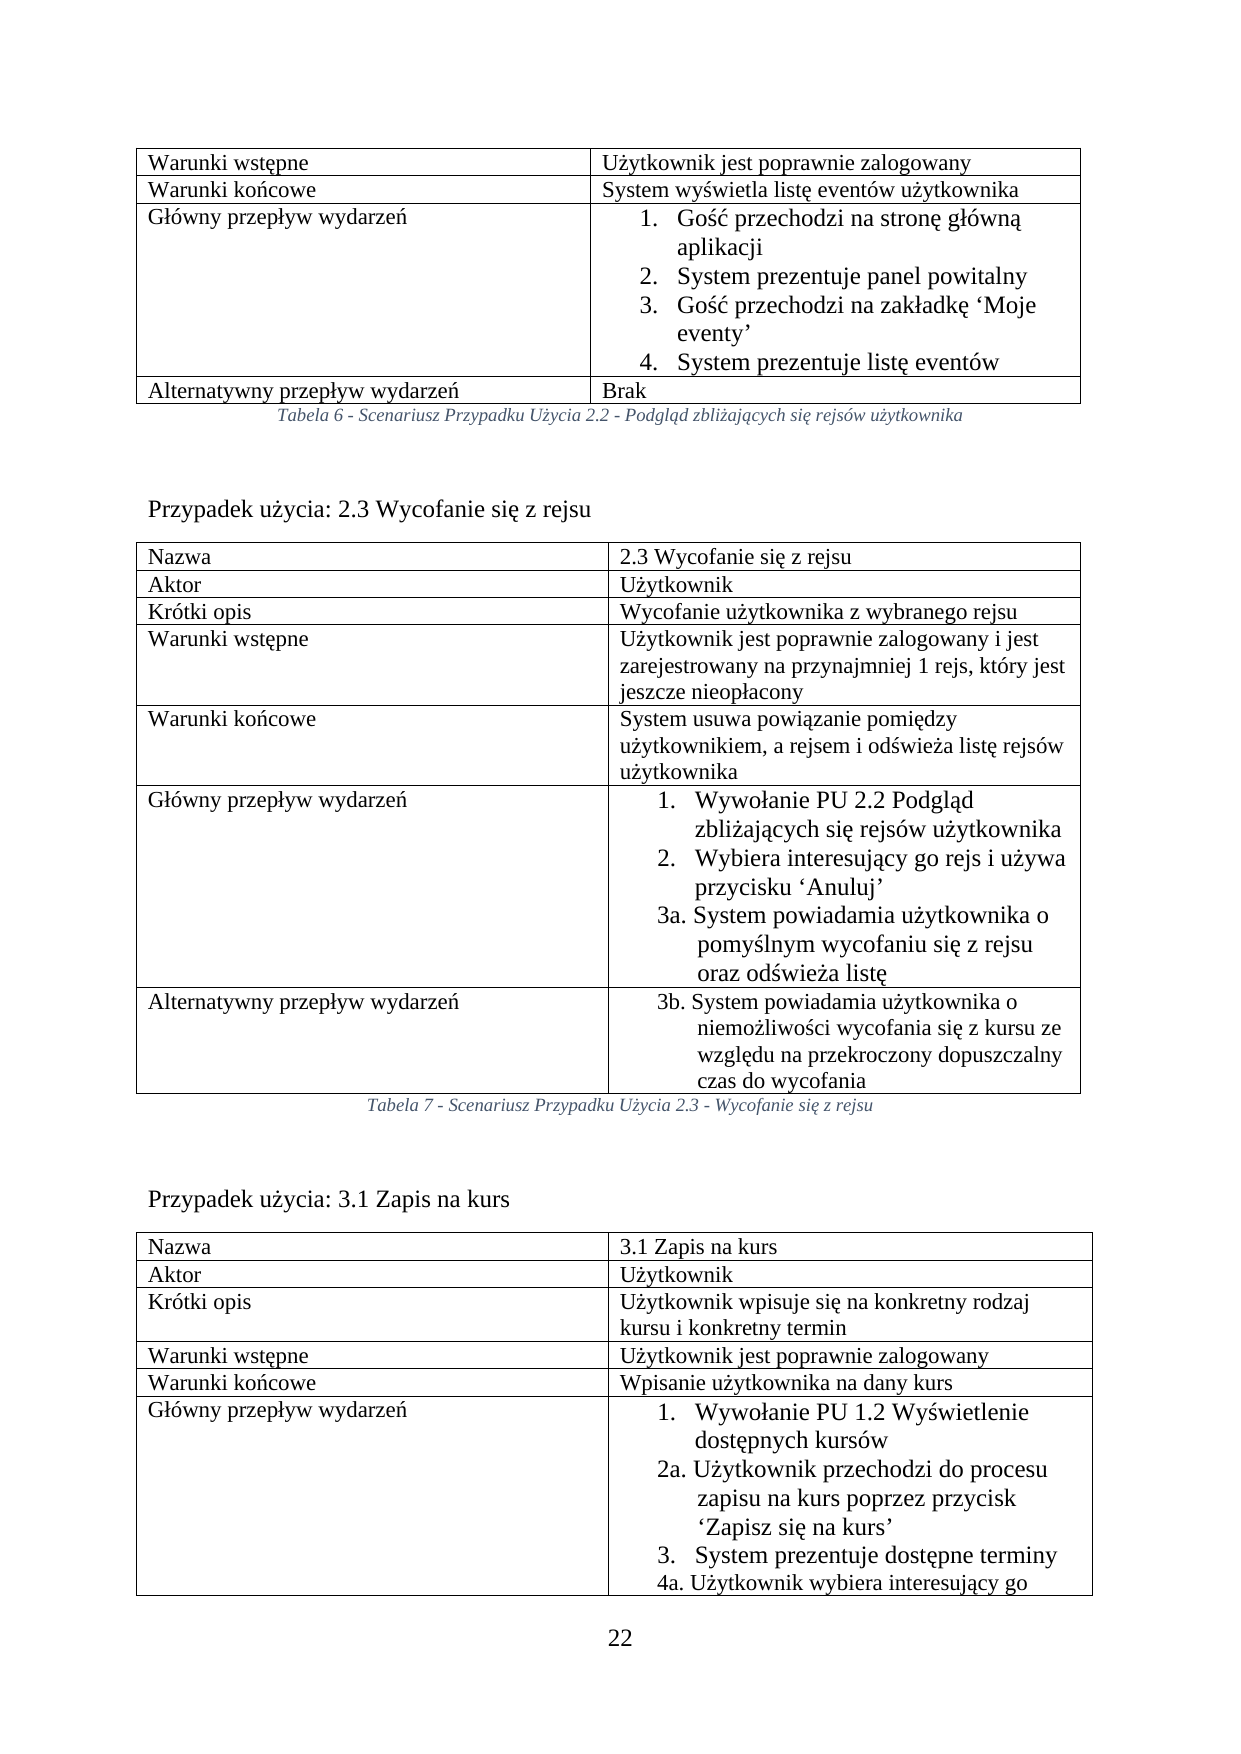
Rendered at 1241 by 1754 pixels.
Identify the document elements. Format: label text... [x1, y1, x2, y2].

table_cell Aktor [137, 1261, 608, 1287]
table_cell Użytkownik [609, 571, 1080, 597]
table_cell Alternatywny przepływ wydarzeń [137, 377, 590, 403]
table_cell System wyświetla listę eventów użytkownika [591, 176, 1080, 202]
table_header Nazwa [137, 1233, 608, 1259]
table_cell Warunki wstępne [137, 149, 590, 175]
table_cell Użytkownik wpisuje się na konkretny rodzaj kursu i konkretny termin [609, 1288, 1092, 1341]
table_cell Wycofanie użytkownika z wybranego rejsu [609, 598, 1080, 624]
table_header Nazwa [137, 543, 608, 569]
table_cell Wpisanie użytkownika na dany kurs [609, 1369, 1092, 1396]
table_cell Brak [591, 377, 1080, 403]
table_cell Warunki końcowe [137, 1369, 608, 1396]
text Przypadek użycia: 3.1 Zapis na kurs [148, 1184, 1093, 1213]
table_cell Gość przechodzi na stronę główną aplikacji System prezentuje panel powitalny Gość przechodzi na zakładkę ‘Moje eventy’ System prezentuje listę eventów [591, 204, 1080, 376]
table_cell Użytkownik jest poprawnie zalogowany i jest zarejestrowany na przynajmniej 1 rejs, który jest jeszcze nieopłacony [609, 625, 1080, 704]
table_cell Użytkownik jest poprawnie zalogowany [609, 1342, 1092, 1368]
table_cell Wywołanie PU 2.2 Podgląd zbliżających się rejsów użytkownika Wybiera interesujący go rejs i używa przycisku ‘Anuluj’ 3a. System powiadamia użytkownika o pomyślnym wycofaniu się z rejsu oraz odświeża listę [609, 786, 1080, 987]
table_cell Aktor [137, 571, 608, 597]
table_cell Alternatywny przepływ wydarzeń [137, 988, 608, 1093]
table_cell Warunki wstępne [137, 625, 608, 704]
table_cell Warunki wstępne [137, 1342, 608, 1368]
table_cell Warunki końcowe [137, 706, 608, 784]
table_cell Główny przepływ wydarzeń [137, 204, 590, 376]
table_cell Użytkownik [609, 1261, 1092, 1287]
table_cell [137, 1397, 608, 1595]
table_cell Główny przepływ wydarzeń [137, 786, 608, 987]
table_cell 3b. System powiadamia użytkownika o niemożliwości wycofania się z kursu ze względu na przekroczony dopuszczalny czas do wycofania [609, 988, 1080, 1093]
table_header 2.3 Wycofanie się z rejsu [609, 543, 1080, 569]
table_cell Użytkownik jest poprawnie zalogowany [591, 149, 1080, 175]
table_cell Krótki opis [137, 598, 608, 624]
table_header 3.1 Zapis na kurs [609, 1233, 1092, 1259]
table_cell Warunki końcowe [137, 176, 590, 202]
text Przypadek użycia: 2.3 Wycofanie się z rejsu [148, 494, 1093, 523]
table_cell Krótki opis [137, 1288, 608, 1341]
table_cell System usuwa powiązanie pomiędzy użytkownikiem, a rejsem i odświeża listę rejsów użytkownika [609, 706, 1080, 784]
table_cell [609, 1397, 1092, 1595]
